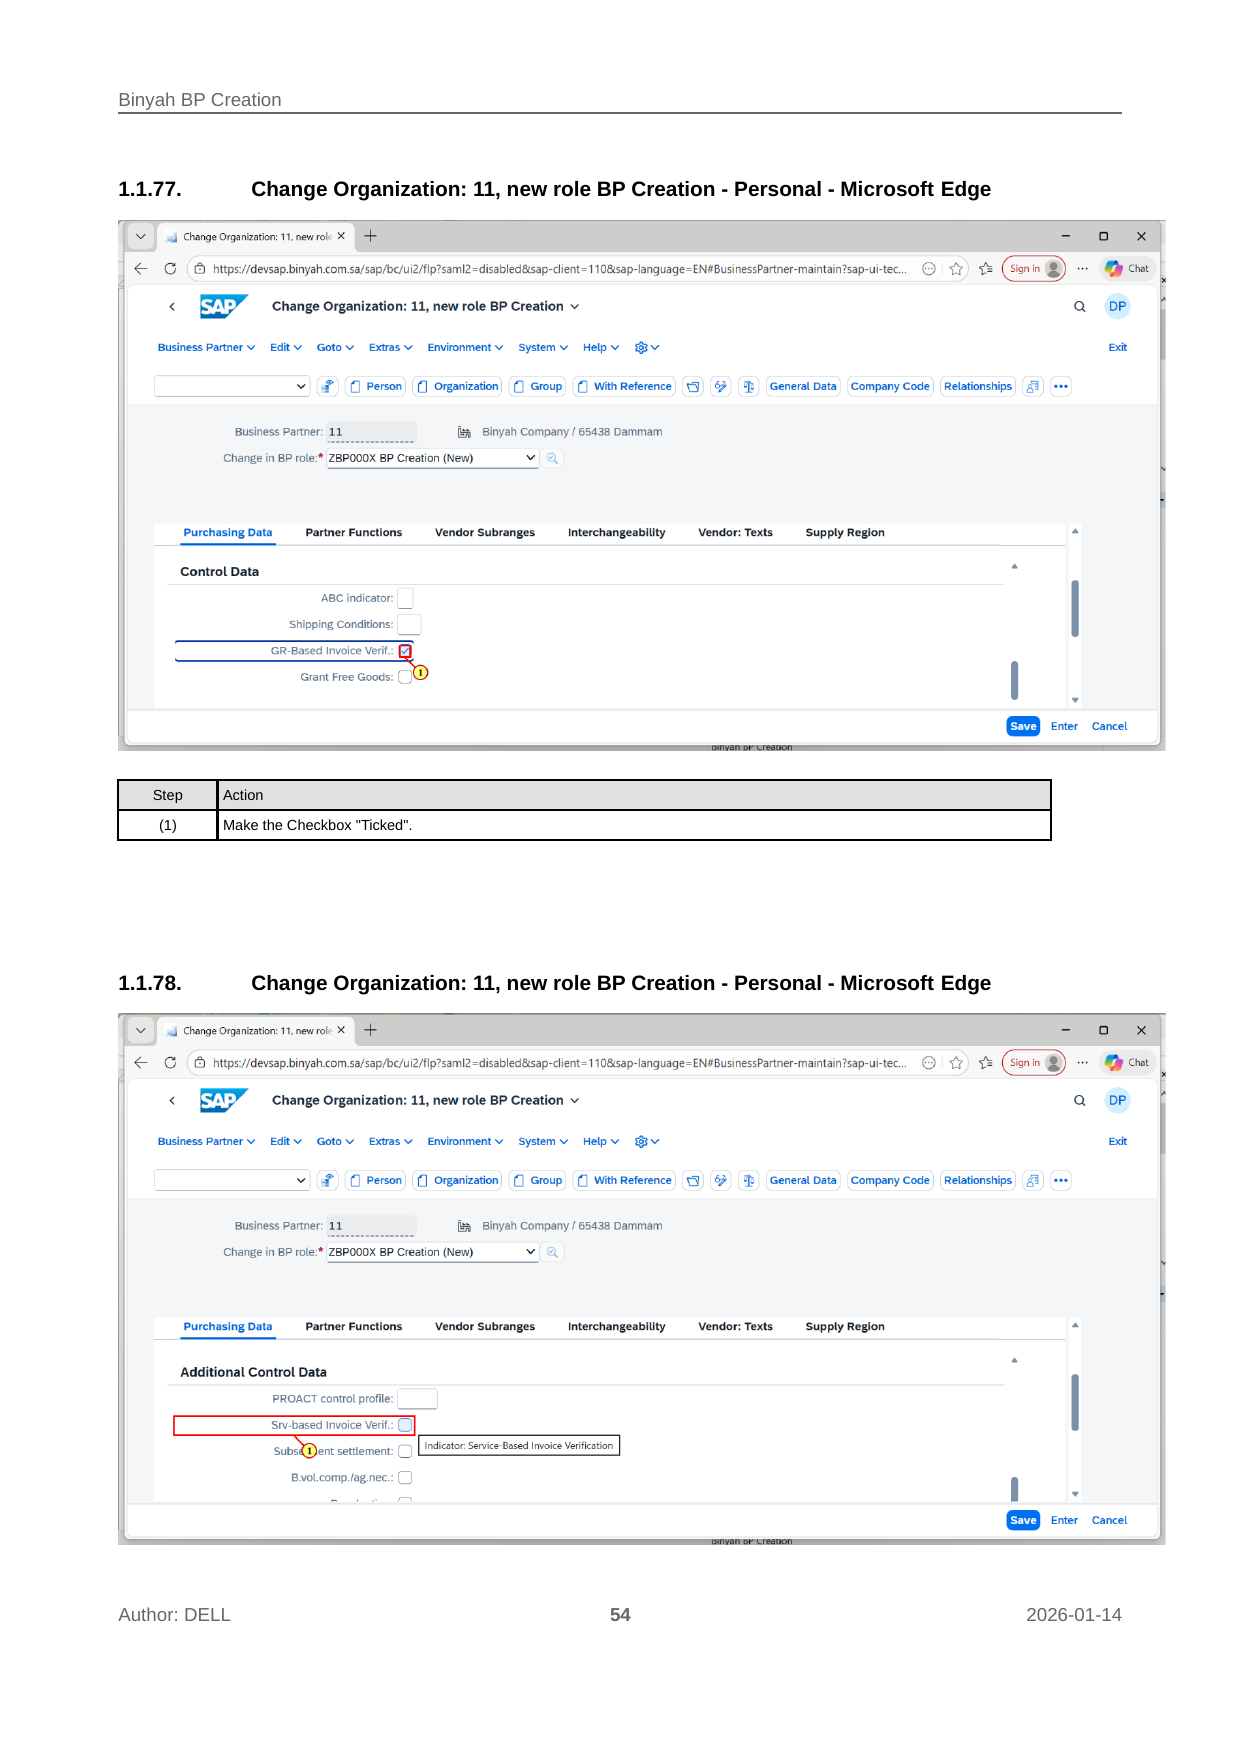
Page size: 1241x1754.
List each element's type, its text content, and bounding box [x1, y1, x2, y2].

table_header Action [219, 781, 1050, 809]
table_cell Make the Checkbox "Ticked". [219, 811, 1050, 839]
text Change Organization: 11, new role BP Creation - Personal - Microsoft​ Edge [118, 177, 1122, 201]
text Change Organization: 11, new role BP Creation - Personal - Microsoft​ Edge [118, 971, 1122, 995]
picture [118, 1013, 1166, 1545]
picture [118, 220, 1166, 751]
table_cell (1) [119, 811, 216, 839]
table_header Step [119, 781, 216, 809]
